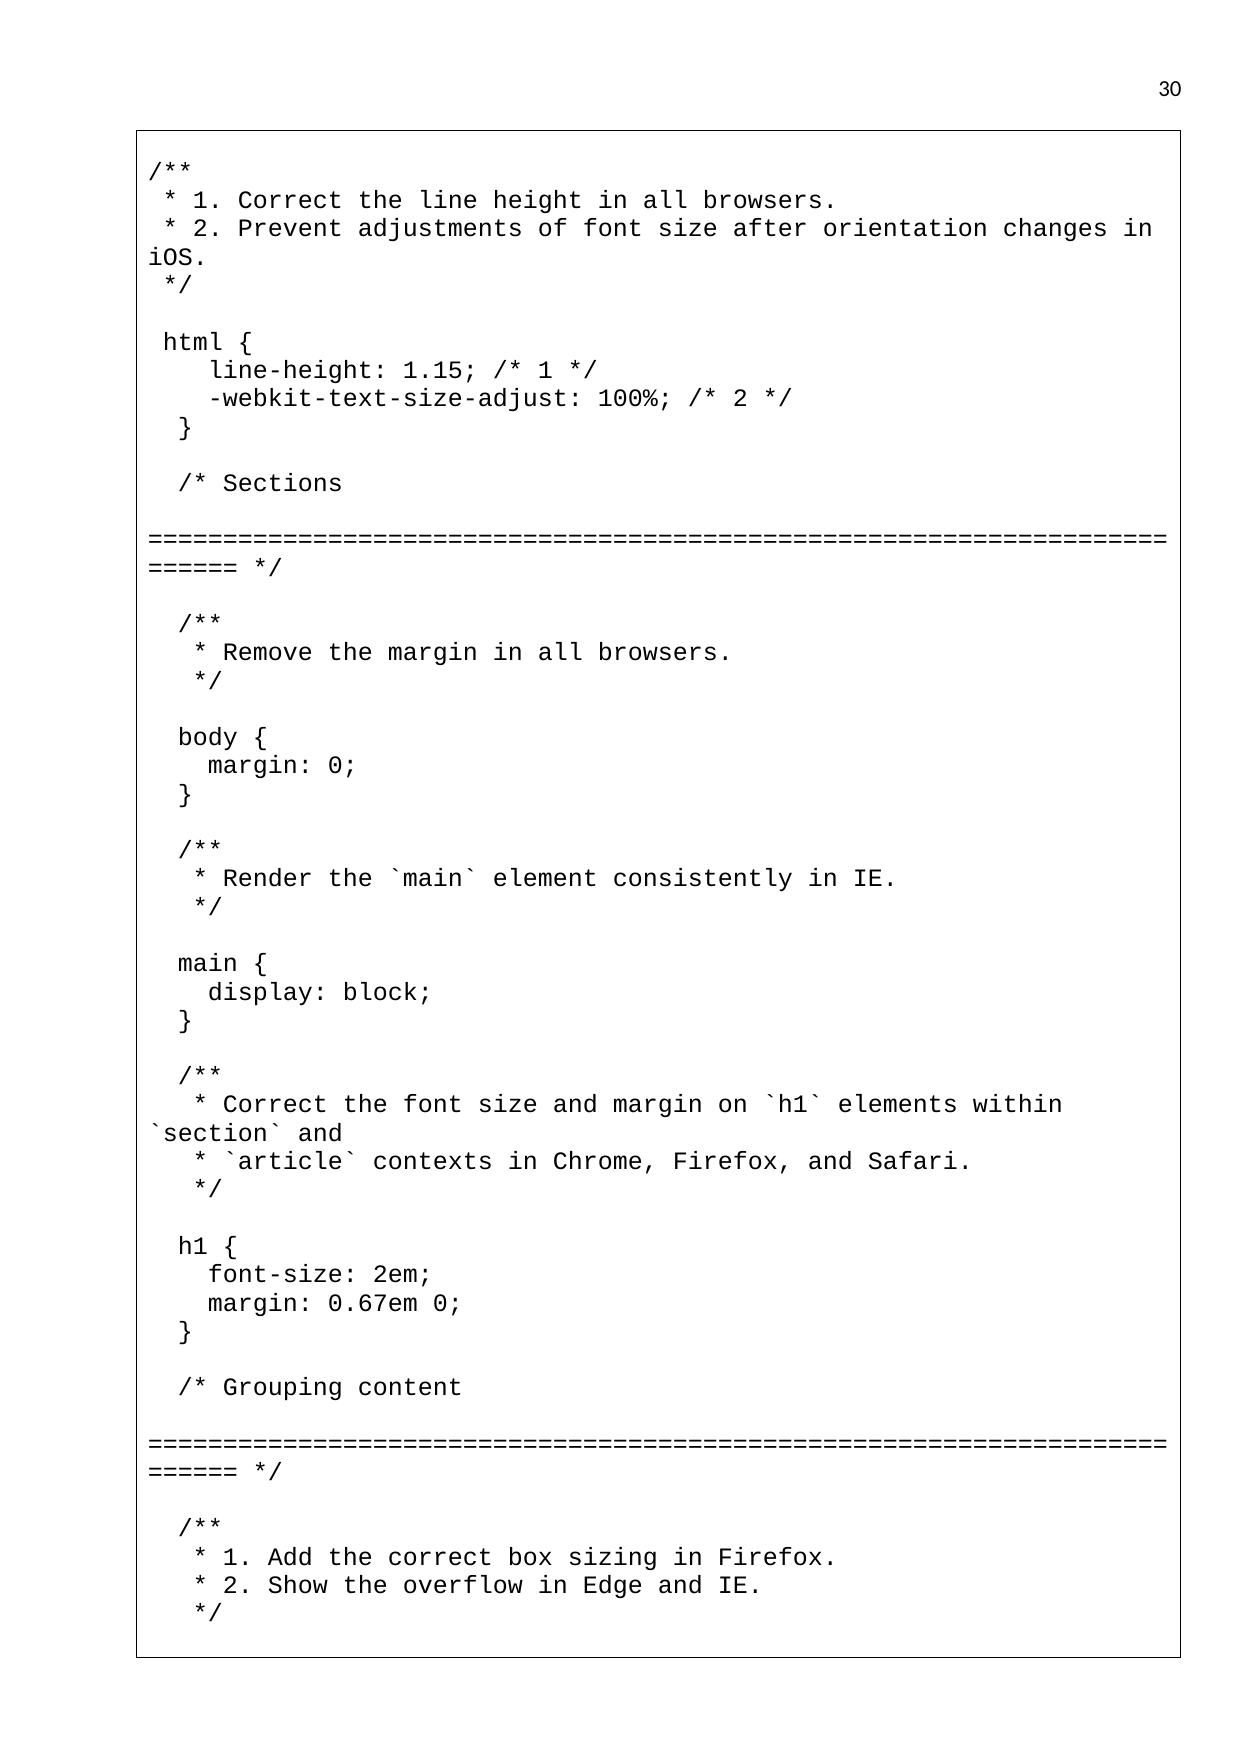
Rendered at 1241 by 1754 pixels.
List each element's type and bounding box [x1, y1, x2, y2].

table_header [137, 131, 1180, 1657]
